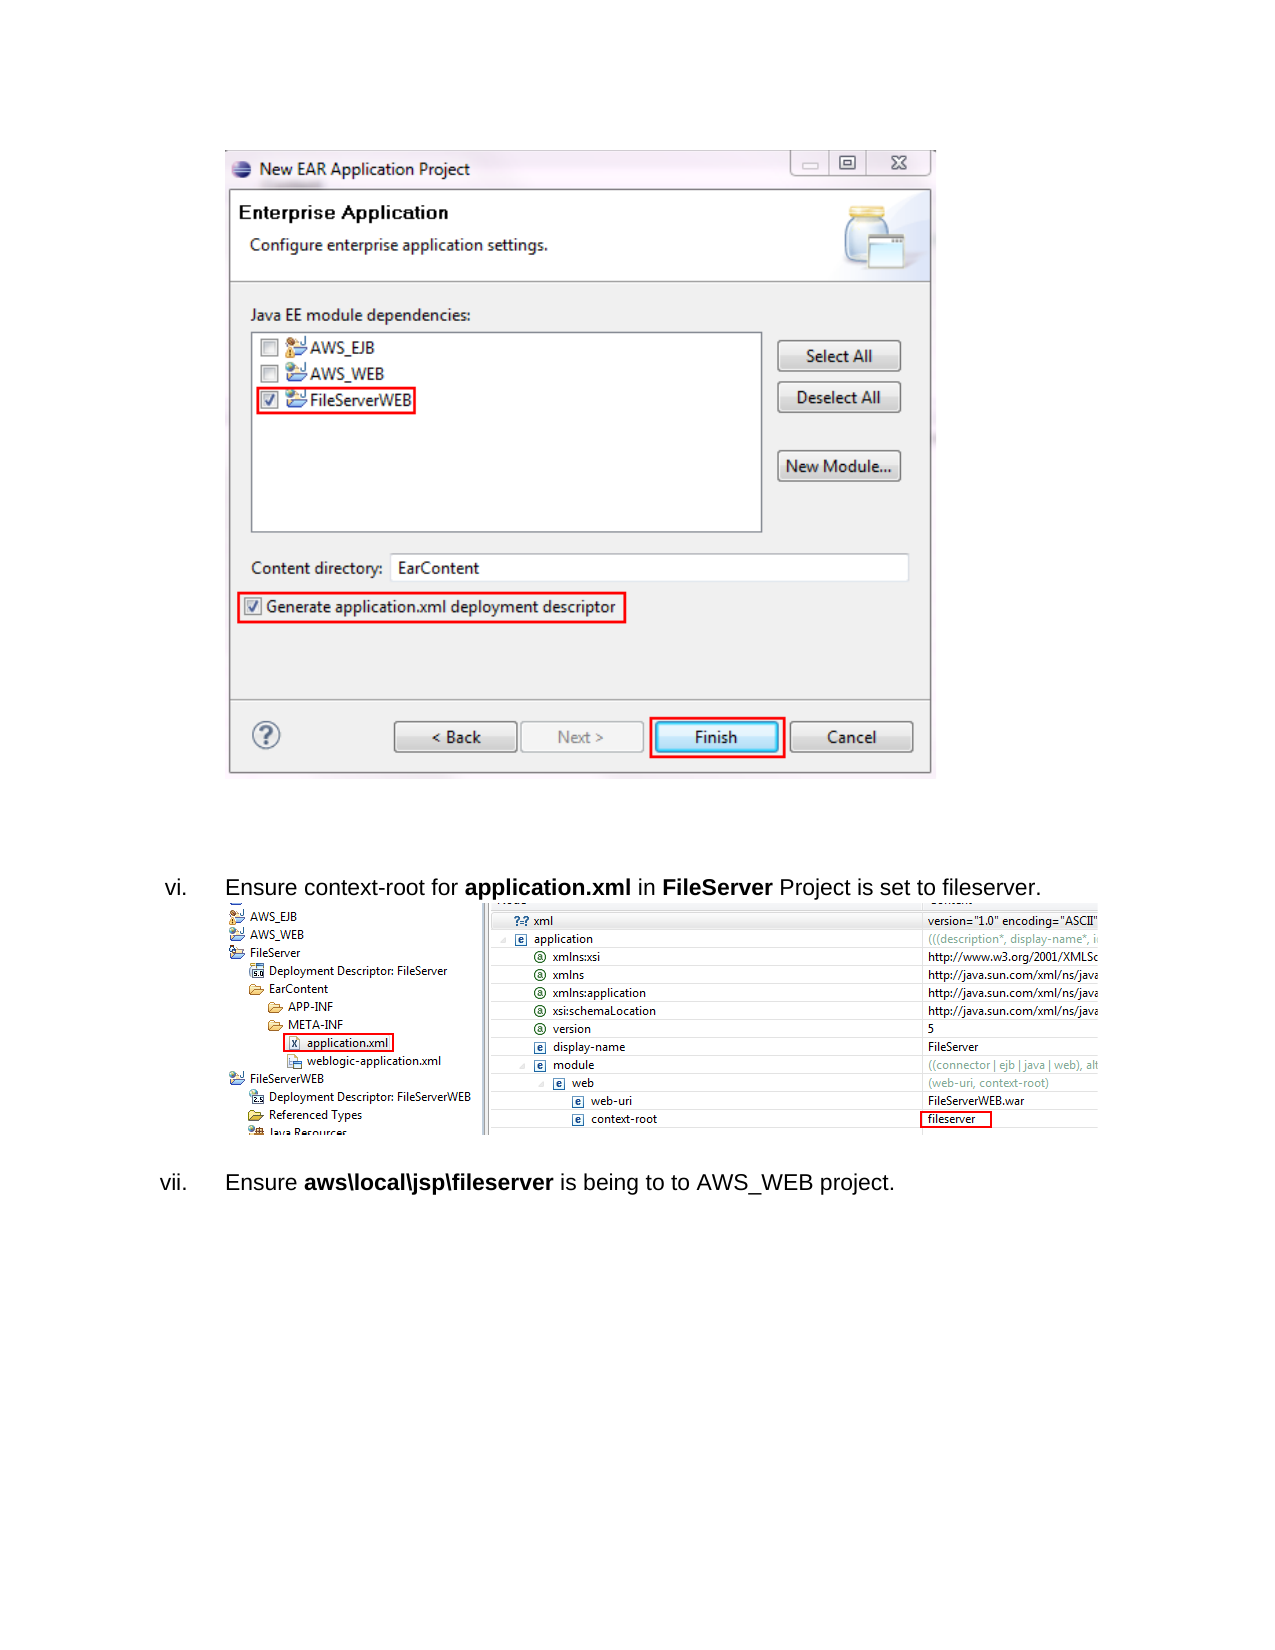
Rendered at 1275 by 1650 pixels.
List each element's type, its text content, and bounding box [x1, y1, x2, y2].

picture [225, 150, 937, 779]
picture [225, 903, 1098, 1135]
list Ensure context-root for application.xml in FileServer Project is set to fileserver. [187, 873, 1125, 900]
list Ensure aws\local\jsp\fileserver is being to to AWS_WEB project. [187, 1169, 1125, 1195]
